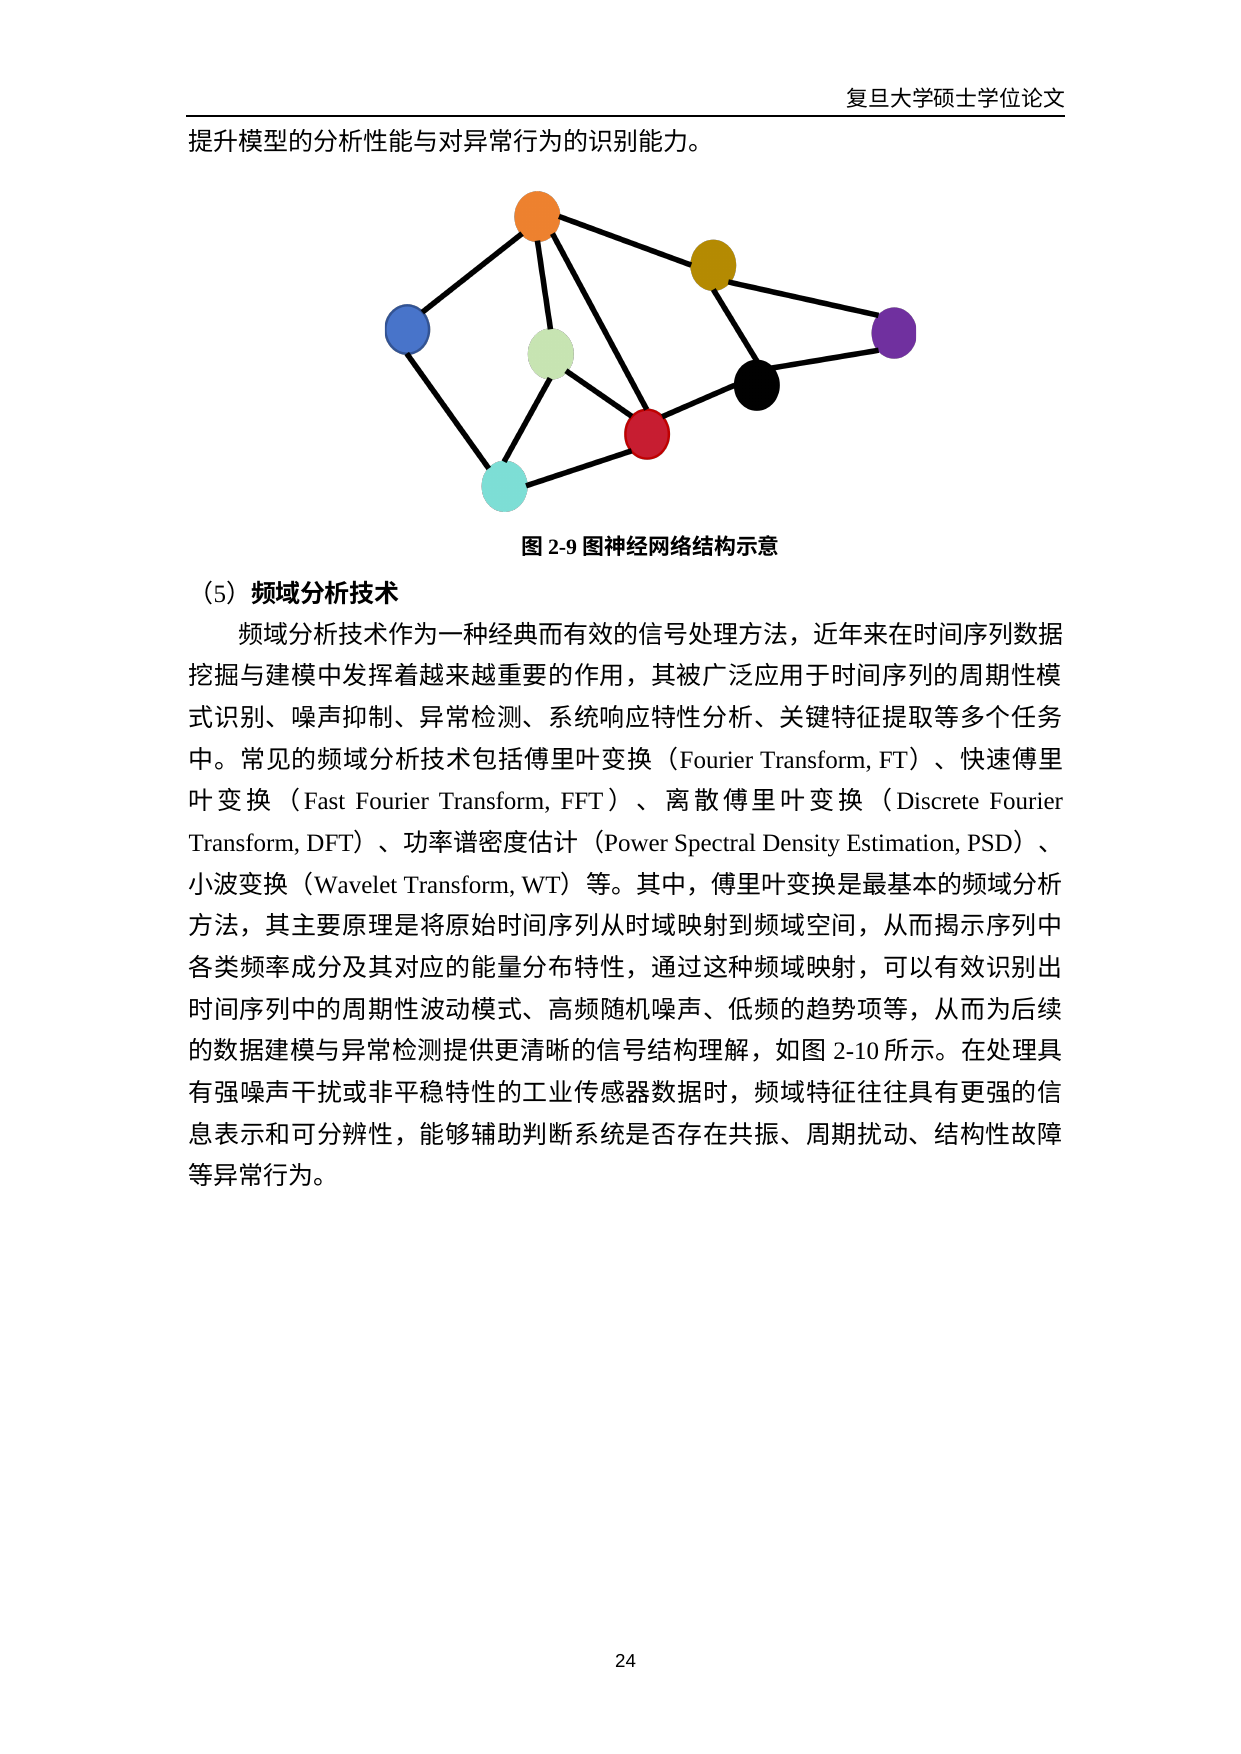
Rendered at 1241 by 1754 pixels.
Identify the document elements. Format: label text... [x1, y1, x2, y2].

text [188, 117, 1063, 158]
text 频域分析技术作为一种经典而有效的信号处理方法，近年来在时间序列数据挖掘与建模中发挥着越来越重要的作用，其被广泛应用于时间序列的周期性模式识别、噪声抑制、异常检测、系统响应特性分析、关键特征提取等多个任务中。常见的频域分析技术包括傅里叶变换（Fourier Transform, FT）、快速傅里叶变换（Fast Fourier Transform, FFT）、离散傅里叶变换（Discrete Fourier Transform, DFT）、功率谱密度估计（Power Spectral Density Estimation, PSD）、小波变换（Wavelet Transform, WT）等。其中，傅里叶变换是最基本的频域分析方法，其主要原理是将原始时间序列从时域映射到频域空间，从而揭示序列中各类频率成分及其对应的能量分布特性，通过这种频域映射，可以有效识别出时间序列中的周期性波动模式、高频随机噪声、低频的趋势项等，从而为后续的数据建模与异常检测提供更清晰的信号结构理解，如图2-10所示。在处理具有强噪声干扰或非平稳特性的工业传感器数据时，频域特征往往具有更强的信息表示和可分辨性，能够辅助判断系统是否存在共振、周期扰动、结构性故障等异常行为。 [188, 610, 1063, 1193]
text （5）频域分析技术 [188, 573, 1065, 610]
picture [384, 191, 917, 512]
text 图2-9 图神经网络结构示意 [188, 529, 1063, 561]
